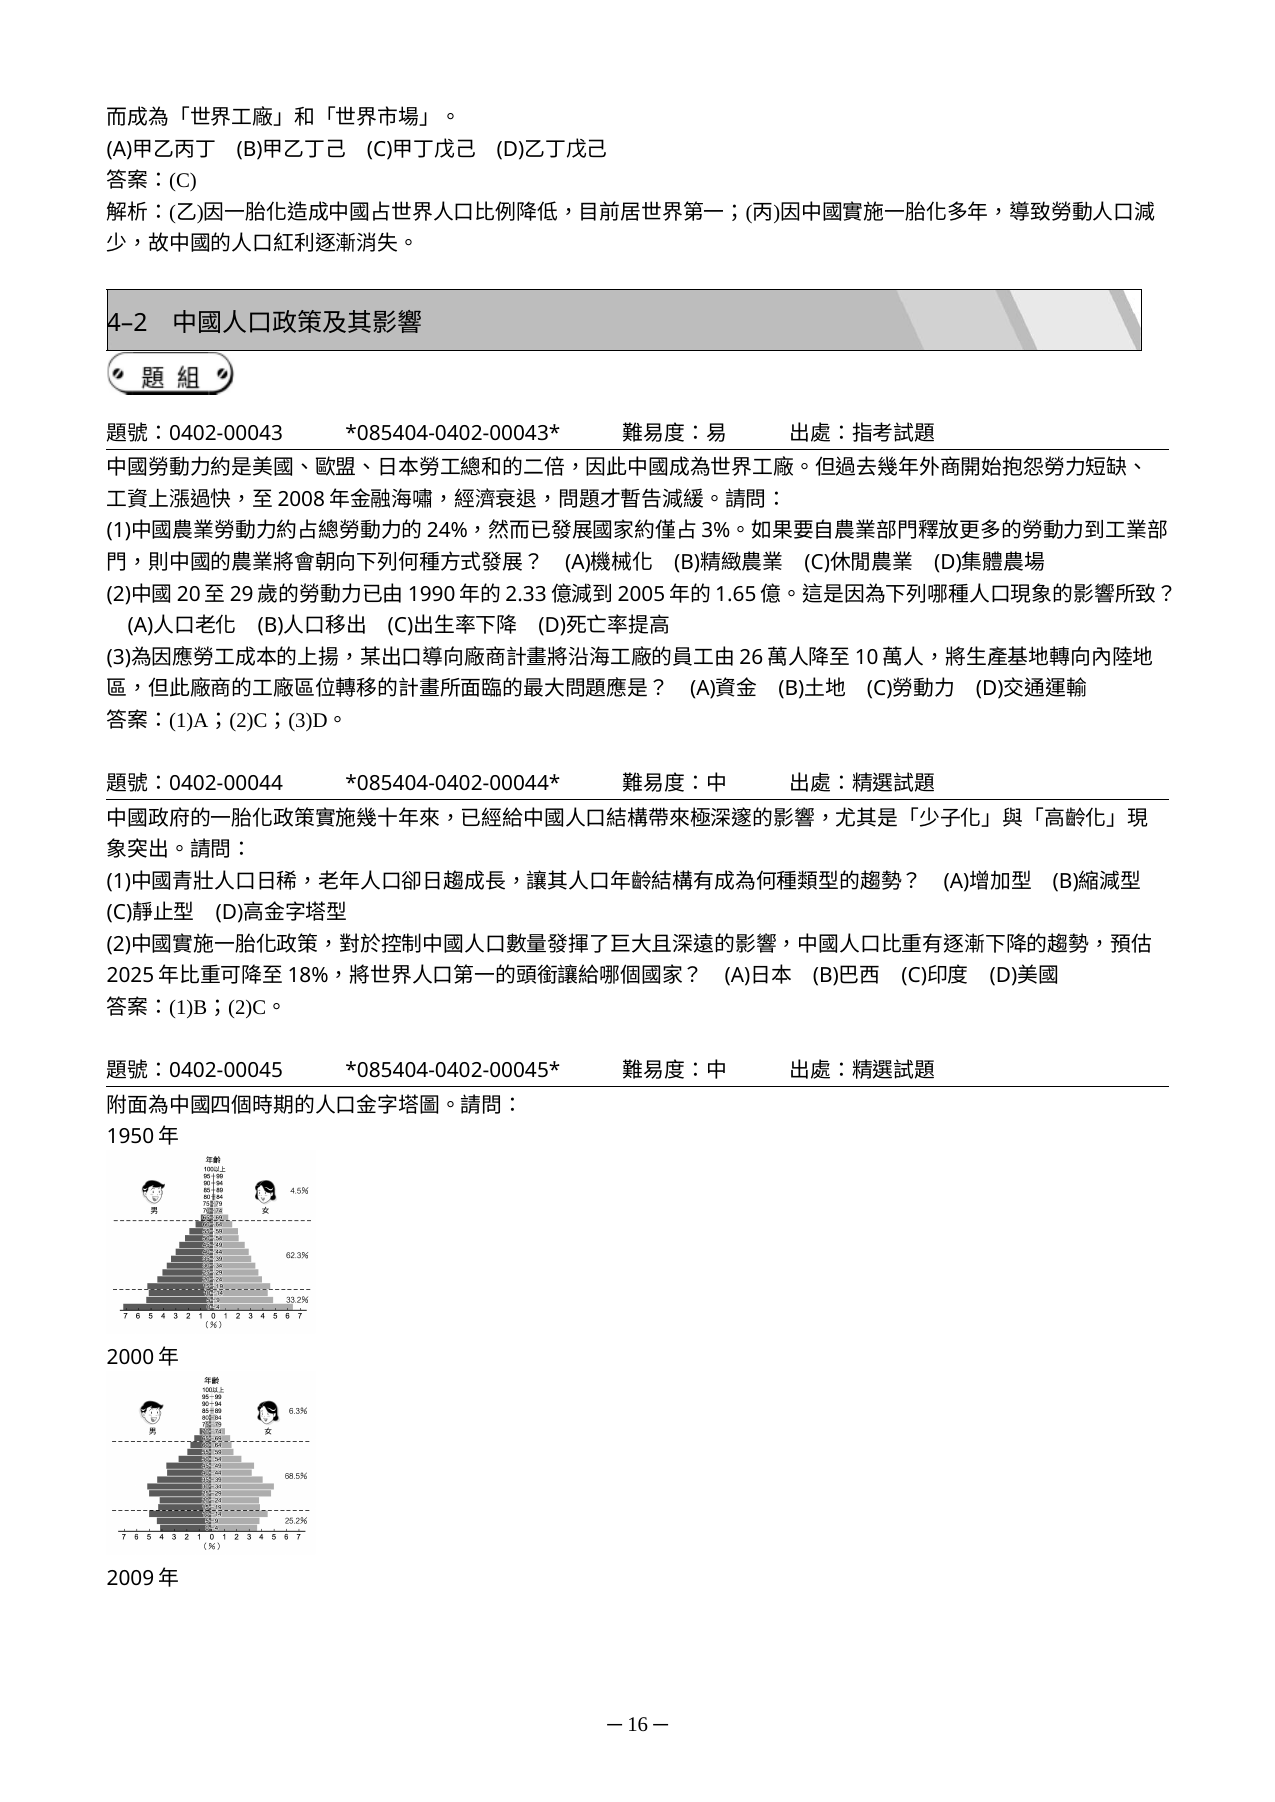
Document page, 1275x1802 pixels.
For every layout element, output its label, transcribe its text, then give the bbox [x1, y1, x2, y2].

picture [106, 1150, 316, 1334]
text 題號：0402-00043 *085404-0402-00043* 難易度：易 出處：指考試題 [106, 415, 1169, 449]
picture [106, 1371, 316, 1555]
text 4–2 中國人口政策及其影響 [106, 289, 1169, 352]
text 題號：0402-00045 *085404-0402-00045* 難易度：中 出處：精選試題 [106, 1053, 1169, 1086]
text 答案：(1)B；(2)C。 [106, 990, 1169, 1021]
text 答案：(1)A；(2)C；(3)D。 [106, 702, 1169, 734]
text 解析：(乙)因一胎化造成中國占世界人口比例降低，目前居世界第一；(丙)因中國實施一胎化多年，導致勞動人口減少，故中國的人口紅利逐漸消失。 [106, 194, 1169, 257]
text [106, 1087, 1169, 1592]
text 中國政府的一胎化政策實施幾十年來，已經給中國人口結構帶來極深邃的影響，尤其是「少子化」與「高齡化」現象突出。請問： (1)中國青壯人口日稀，老年人口卻日趨成長，讓其人口年齡結構有成為何種類型的趨勢？ (A)增加型 (B)縮減型 (C)靜止型 (D)高金字塔型 (2)中國實施一胎化政策，對於控制中國人口數量發揮了巨大且深遠的影響，中國人口比重有逐漸下降的趨勢，預估2025年比重可降至18%，將世界人口第一的頭銜讓給哪個國家？ (A)日本 (B)巴西 (C)印度 (D)美國 [106, 800, 1169, 990]
text 答案：(C) [106, 163, 1169, 194]
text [106, 100, 1169, 163]
text 中國勞動力約是美國、歐盟、日本勞工總和的二倍，因此中國成為世界工廠。但過去幾年外商開始抱怨勞力短缺、工資上漲過快，至2008年金融海嘯，經濟衰退，問題才暫告減緩。請問： (1)中國農業勞動力約占總勞動力的24%，然而已發展國家約僅占3%。如果要自農業部門釋放更多的勞動力到工業部門，則中國的農業將會朝向下列何種方式發展？ (A)機械化 (B)精緻農業 (C)休閒農業 (D)集體農場 (2)中國20至29歲的勞動力已由1990年的2.33億減到2005年的1.65億。這是因為下列哪種人口現象的影響所致？ (A)人口老化 (B)人口移出 (C)出生率下降 (D)死亡率提高 (3)為因應勞工成本的上揚，某出口導向廠商計畫將沿海工廠的員工由26萬人降至10萬人，將生產基地轉向內陸地區，但此廠商的工廠區位轉移的計畫所面臨的最大問題應是？ (A)資金 (B)土地 (C)勞動力 (D)交通運輸 [106, 450, 1169, 702]
text 題號：0402-00044 *085404-0402-00044* 難易度：中 出處：精選試題 [106, 766, 1169, 799]
